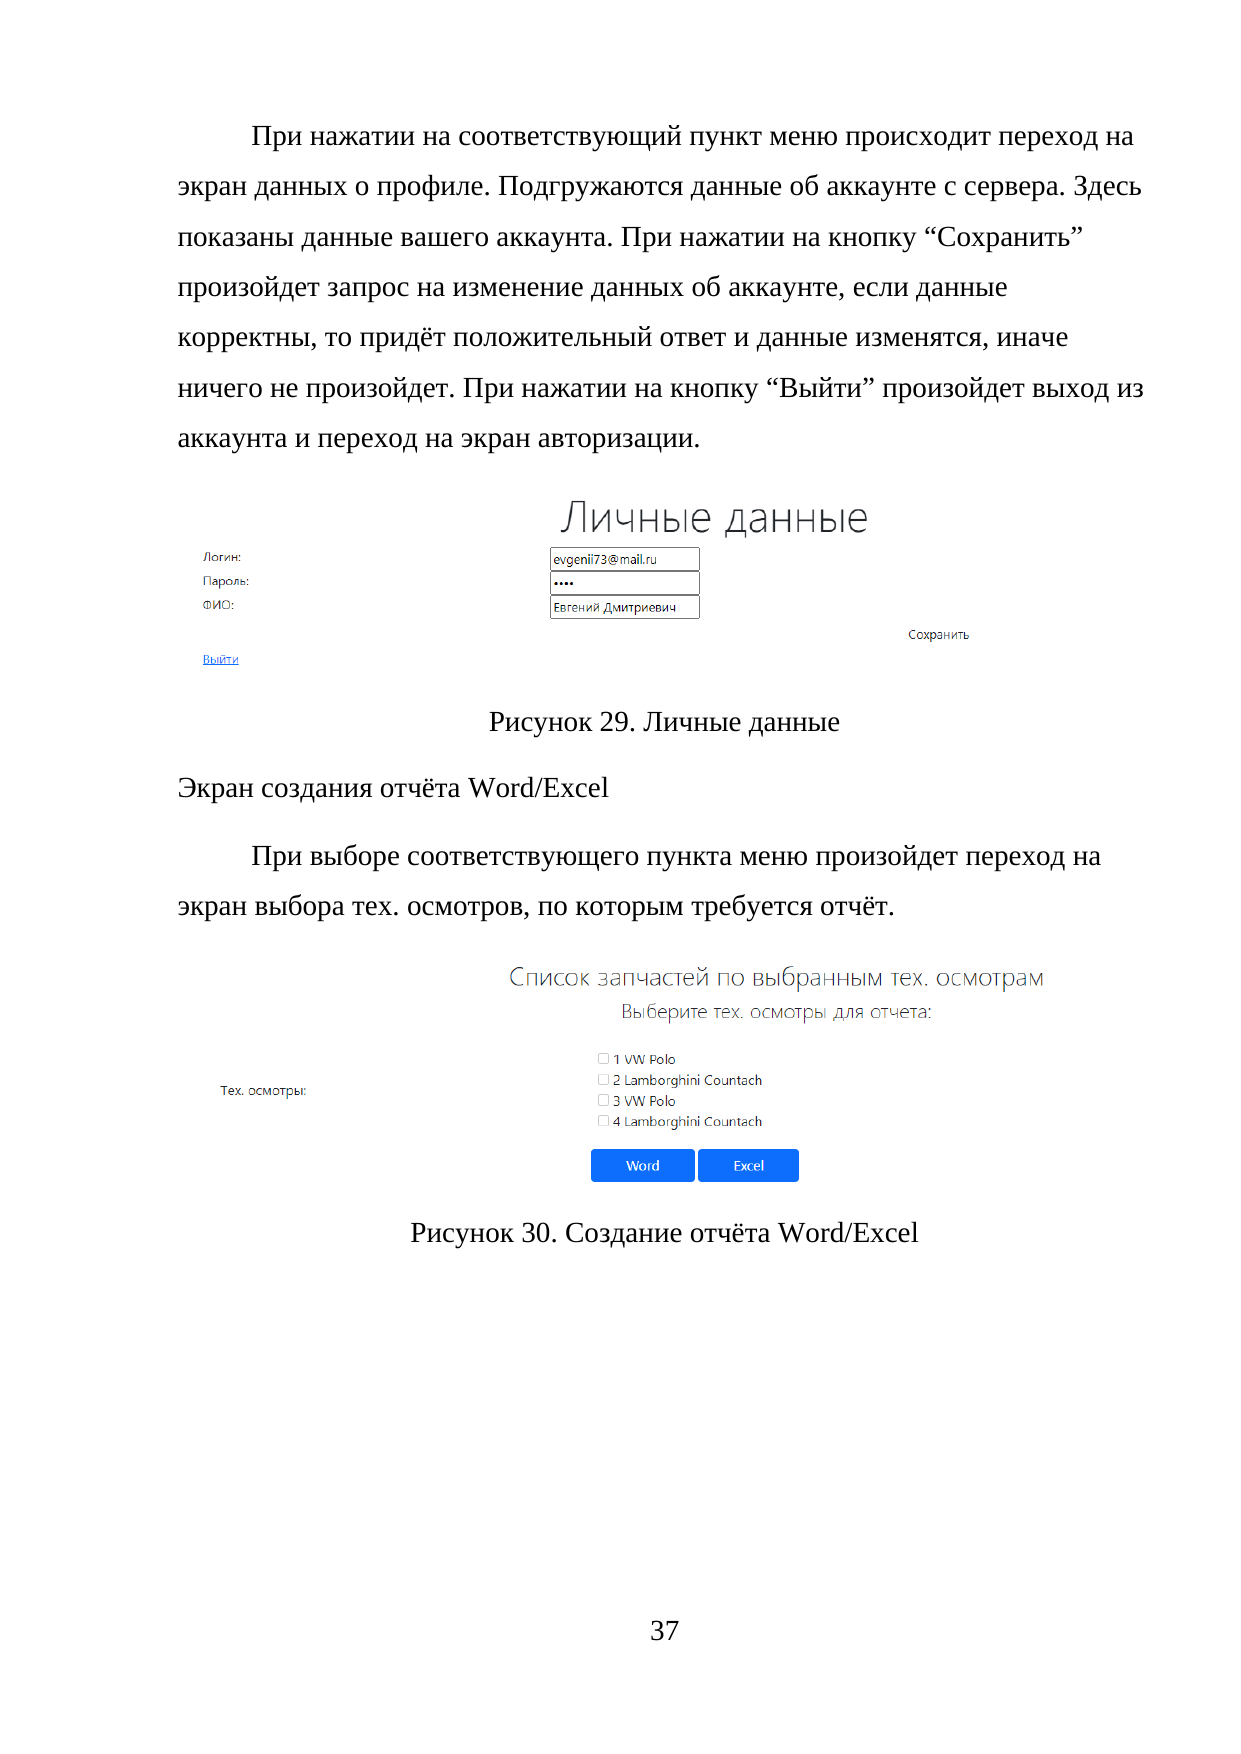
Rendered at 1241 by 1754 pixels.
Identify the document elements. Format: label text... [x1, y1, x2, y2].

text Экран создания отчёта Word/Excel [177, 771, 1152, 804]
text При нажатии на соответствующий пункт меню происходит переход на экран данных о профиле. Подгружаются данные об аккаунте с сервера. Здесь показаны данные вашего аккаунта. При нажатии на кнопку “Сохранить” произойдет запрос на изменение данных об аккаунте, если данные корректны, то придёт положительный ответ и данные изменятся, иначе ничего не произойдет. При нажатии на кнопку “Выйти” произойдет выход из аккаунта и переход на экран авторизации. [177, 118, 1152, 453]
text При выборе соответствующего пункта меню произойдет переход на экран выбора тех. осмотров, по которым требуется отчёт. [177, 838, 1152, 921]
picture [177, 955, 1152, 1183]
text Рисунок 30. Создание отчёта Word/Excel [177, 1216, 1152, 1249]
text Рисунок 29. Личные данные [177, 704, 1152, 737]
picture [177, 487, 1152, 671]
